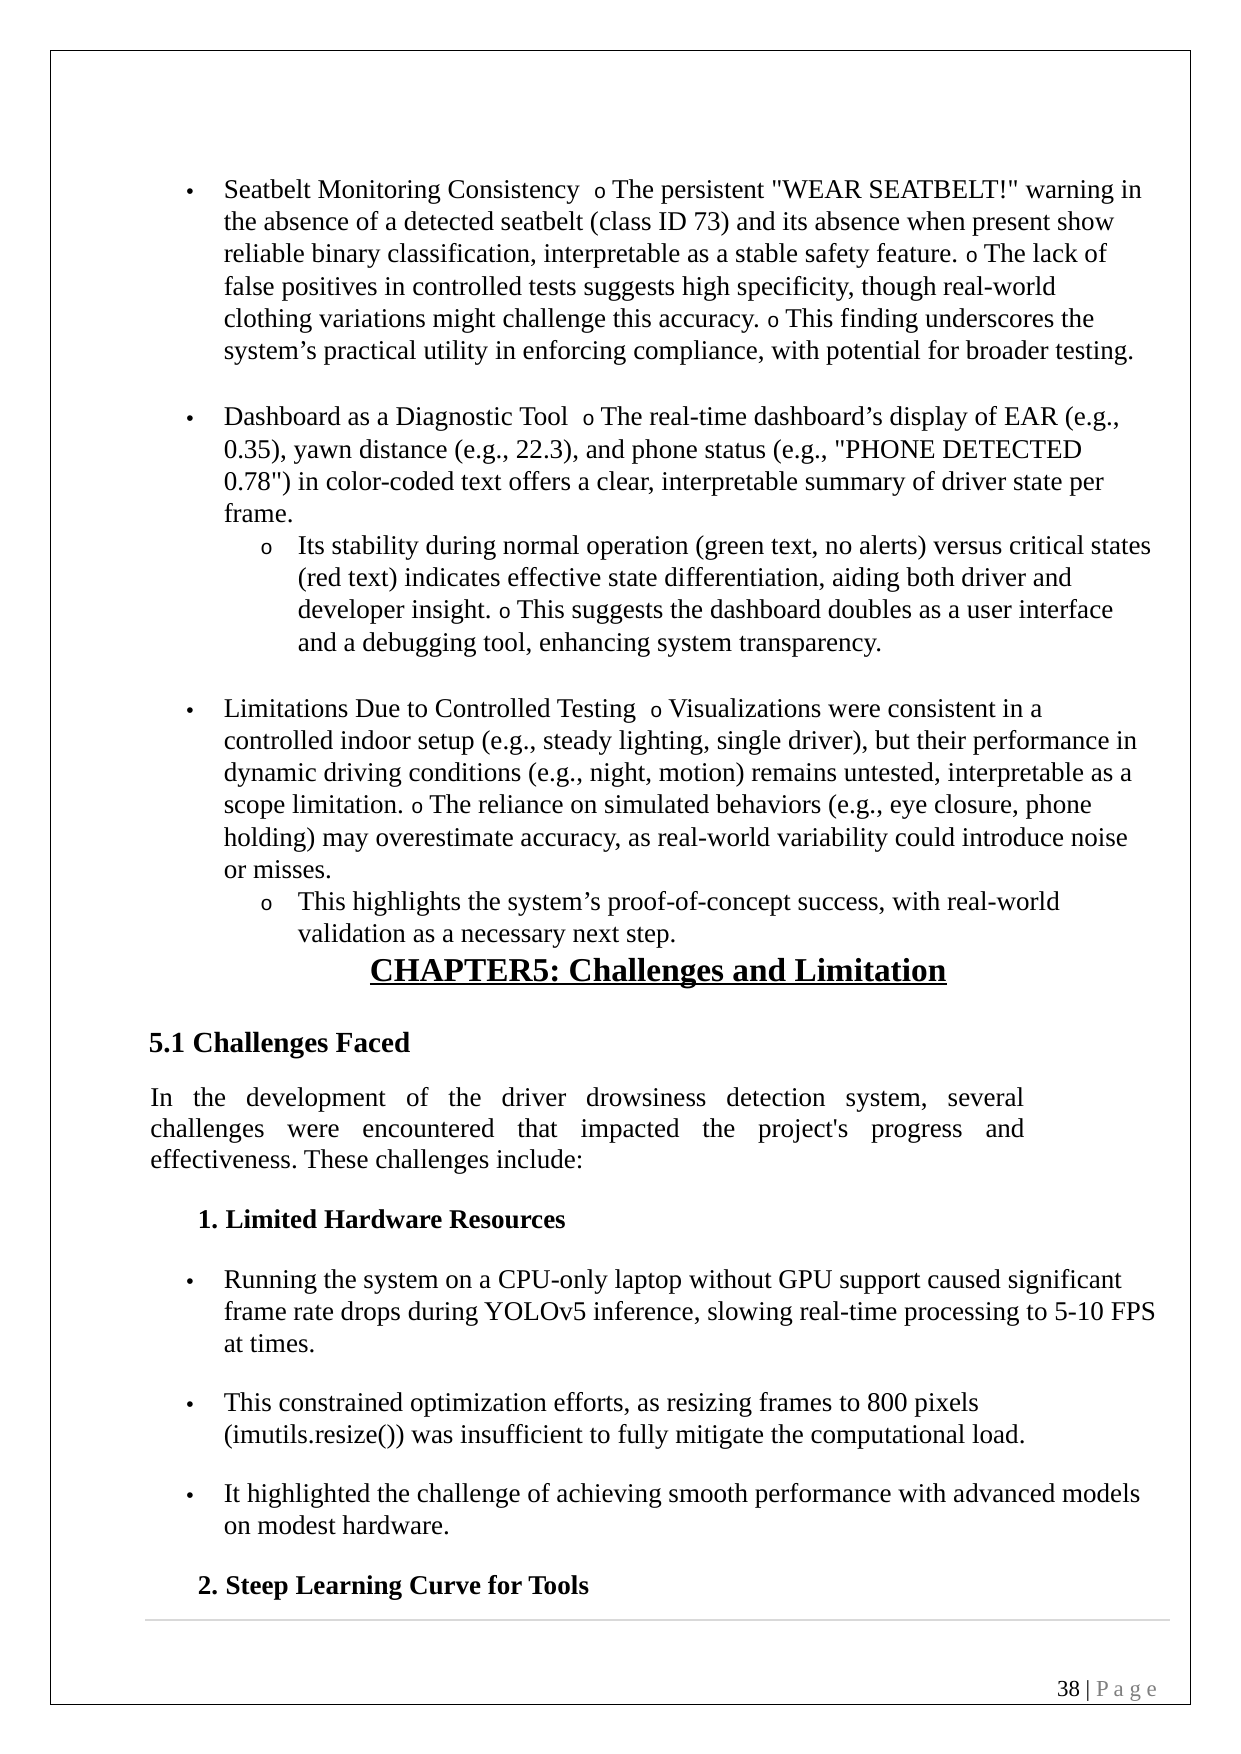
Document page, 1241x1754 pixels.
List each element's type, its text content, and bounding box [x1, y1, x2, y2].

list This highlights the system’s proof-of-concept success, with real-world validation as a necessary next step. [260, 885, 1158, 949]
list Its stability during normal operation (green text, no alerts) versus critical states (red text) indicates effective state differentiation, aiding both driver and developer insight. o This suggests the dashboard doubles as a user interface and a debugging tool, enhancing system transparency. [260, 529, 1158, 657]
text In the development of the driver drowsiness detection system, several challenges were encountered that impacted the project's progress and effectiveness. These challenges include: [150, 1082, 1025, 1174]
list This constrained optimization efforts, as resizing frames to 800 pixels (imutils.resize()) was insufficient to fully mitigate the computational load. [186, 1386, 1166, 1449]
text 2. Steep Learning Curve for Tools [198, 1569, 1235, 1600]
list Dashboard as a Diagnostic Tool o The real-time dashboard’s display of EAR (e.g., 0.35), yawn distance (e.g., 22.3), and phone status (e.g., "PHONE DETECTED 0.78") in color-coded text offers a clear, interpretable summary of driver state per frame. [186, 400, 1149, 528]
list Running the system on a CPU-only laptop without GPU support caused significant frame rate drops during YOLOv5 inference, slowing real-time processing to 5-10 FPS at times. [186, 1263, 1166, 1358]
text 5.1 Challenges Faced [148, 1025, 1235, 1058]
list It highlighted the challenge of achieving smooth performance with advanced models on modest hardware. [186, 1477, 1166, 1540]
text 1. Limited Hardware Resources [198, 1203, 1235, 1234]
list Seatbelt Monitoring Consistency o The persistent "WEAR SEATBELT!" warning in the absence of a detected seatbelt (class ID 73) and its absence when present show reliable binary classification, interpretable as a stable safety feature. o The lack of false positives in controlled tests suggests high specificity, though real-world clothing variations might challenge this accuracy. o This finding underscores the system’s practical utility in enforcing compliance, with potential for broader testing. [186, 173, 1149, 365]
list Limitations Due to Controlled Testing o Visualizations were consistent in a controlled indoor setup (e.g., steady lighting, single driver), but their performance in dynamic driving conditions (e.g., night, motion) remains untested, interpretable as a scope limitation. o The reliance on simulated behaviors (e.g., eye closure, phone holding) may overestimate accuracy, as real-world variability could introduce noise or misses. [186, 692, 1149, 884]
subtitle CHAPTER5: Challenges and Limitation [103, 950, 1213, 988]
